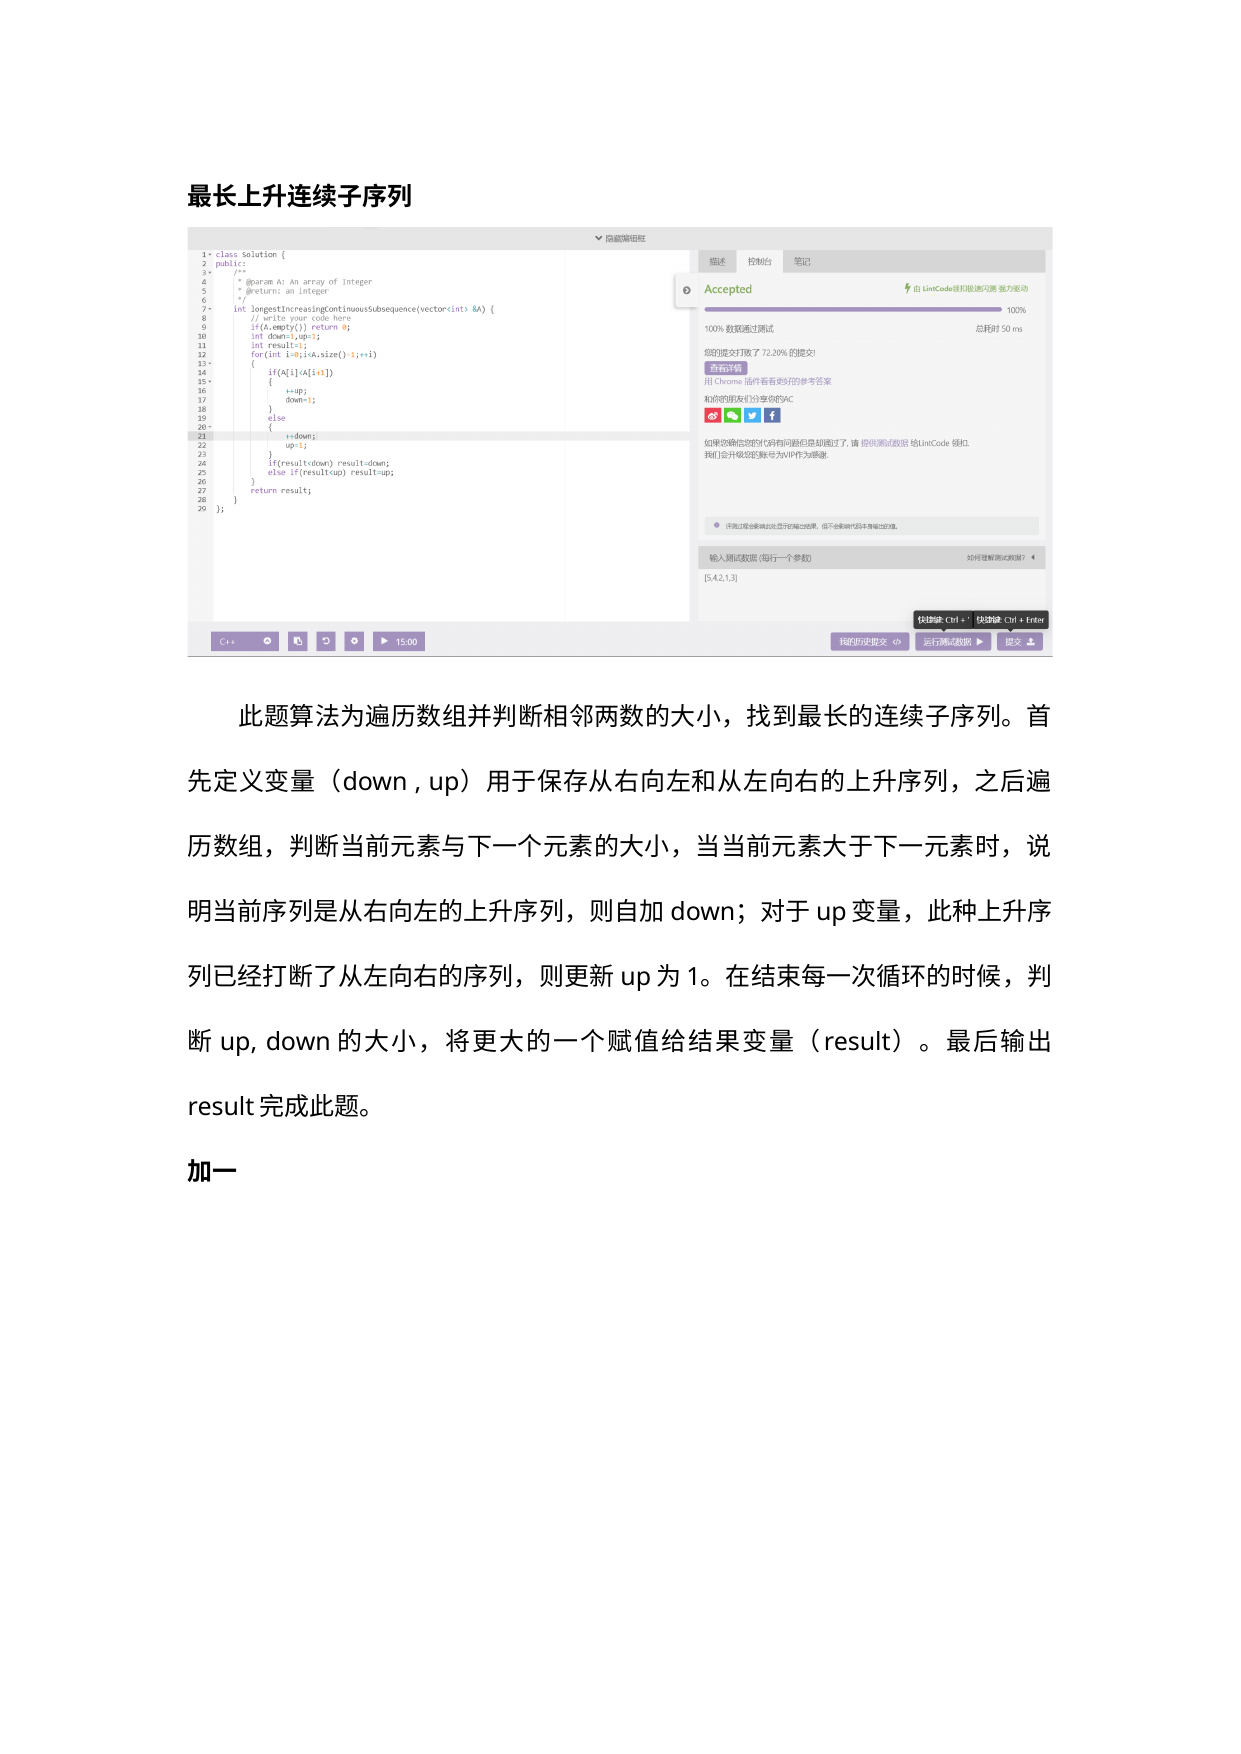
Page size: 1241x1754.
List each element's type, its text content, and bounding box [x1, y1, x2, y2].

picture [187, 227, 1053, 657]
text 此题算法为遍历数组并判断相邻两数的大小，找到最长的连续子序列。首先定义变量（down , up）用于保存从右向左和从左向右的上升序列，之后遍历数组，判断当前元素与下一个元素的大小，当当前元素大于下一元素时，说明当前序列是从右向左的上升序列，则自加down；对于up变量，此种上升序列已经打断了从左向右的序列，则更新up为1。在结束每一次循环的时候，判断up, down的大小，将更大的一个赋值给结果变量（result）。最后输出result完成此题。 [187, 682, 1053, 1137]
text 加一 [187, 1137, 1053, 1202]
text 最长上升连续子序列 [187, 162, 1053, 227]
